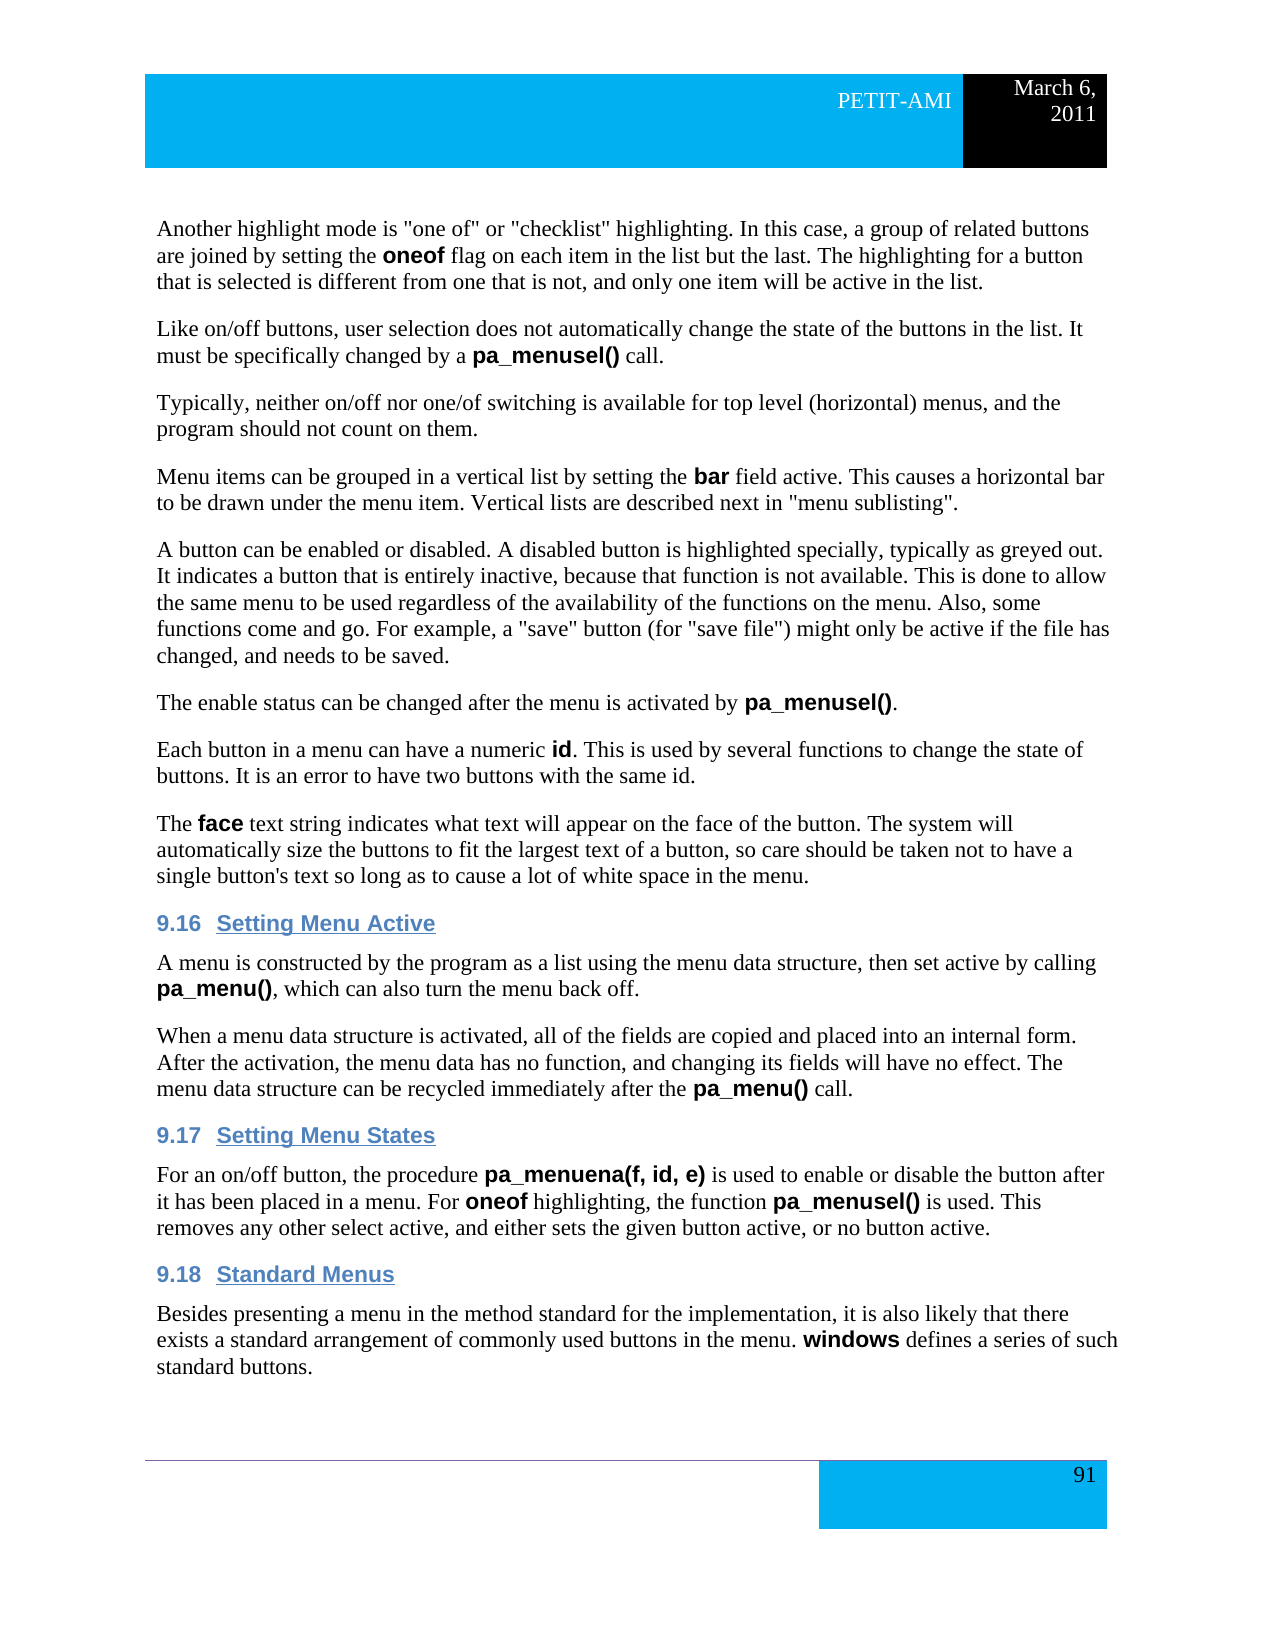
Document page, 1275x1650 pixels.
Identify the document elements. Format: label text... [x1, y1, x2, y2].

text For an on/off button, the procedure pa_menuena(f, id, e) is used to enable or disable the button after it has been placed in a menu. For oneof highlighting, the function pa_menusel() is used. This removes any other select active, and either sets the given button active, or no button active. [156, 1161, 1118, 1240]
subtitle Setting Menu States [156, 1122, 1118, 1149]
text Typically, neither on/off nor one/of switching is available for top level (horizontal) menus, and the program should not count on them. [156, 389, 1118, 442]
text Besides presenting a menu in the method standard for the implementation, it is also likely that there exists a standard arrangement of commonly used buttons in the menu. windows defines a series of such standard buttons. [156, 1300, 1118, 1379]
text Another highlight mode is "one of" or "checklist" highlighting. In this case, a group of related buttons are joined by setting the oneof flag on each item in the list but the last. The highlighting for a button that is selected is different from one that is not, and only one item will be active in the list. [156, 215, 1118, 294]
text When a menu data structure is activated, all of the fields are copied and placed into an internal form. After the activation, the menu data has no function, and changing its fields will have no effect. The menu data structure can be recycled immediately after the pa_menu() call. [156, 1022, 1118, 1101]
text The enable status can be changed after the menu is activated by pa_menusel(). [156, 689, 1118, 715]
text The face text string indicates what text will appear on the face of the button. The system will automatically size the buttons to fit the largest text of a button, so care should be taken not to have a single button's text so long as to cause a lot of white space in the menu. [156, 810, 1118, 889]
subtitle Standard Menus [156, 1261, 1118, 1288]
text Menu items can be grouped in a vertical list by setting the bar field active. This causes a horizontal bar to be drawn under the menu item. Vertical lists are described next in "menu sublisting". [156, 463, 1118, 515]
text Like on/off buttons, user selection does not automatically change the state of the buttons in the list. It must be specifically changed by a pa_menusel() call. [156, 315, 1118, 368]
text A menu is constructed by the program as a list using the menu data structure, then set active by calling pa_menu(), which can also turn the menu back off. [156, 949, 1118, 1001]
text A button can be enabled or disabled. A disabled button is highlighted specially, typically as greyed out. It indicates a button that is entirely inactive, because that function is not available. This is done to allow the same menu to be used regardless of the availability of the functions on the menu. Also, some functions come and go. For example, a "save" button (for "save file") might only be active if the file has changed, and needs to be saved. [156, 536, 1118, 668]
text Each button in a menu can have a numeric id. This is used by several functions to change the state of buttons. It is an error to have two buttons with the same id. [156, 736, 1118, 789]
subtitle Setting Menu Active [156, 910, 1118, 936]
